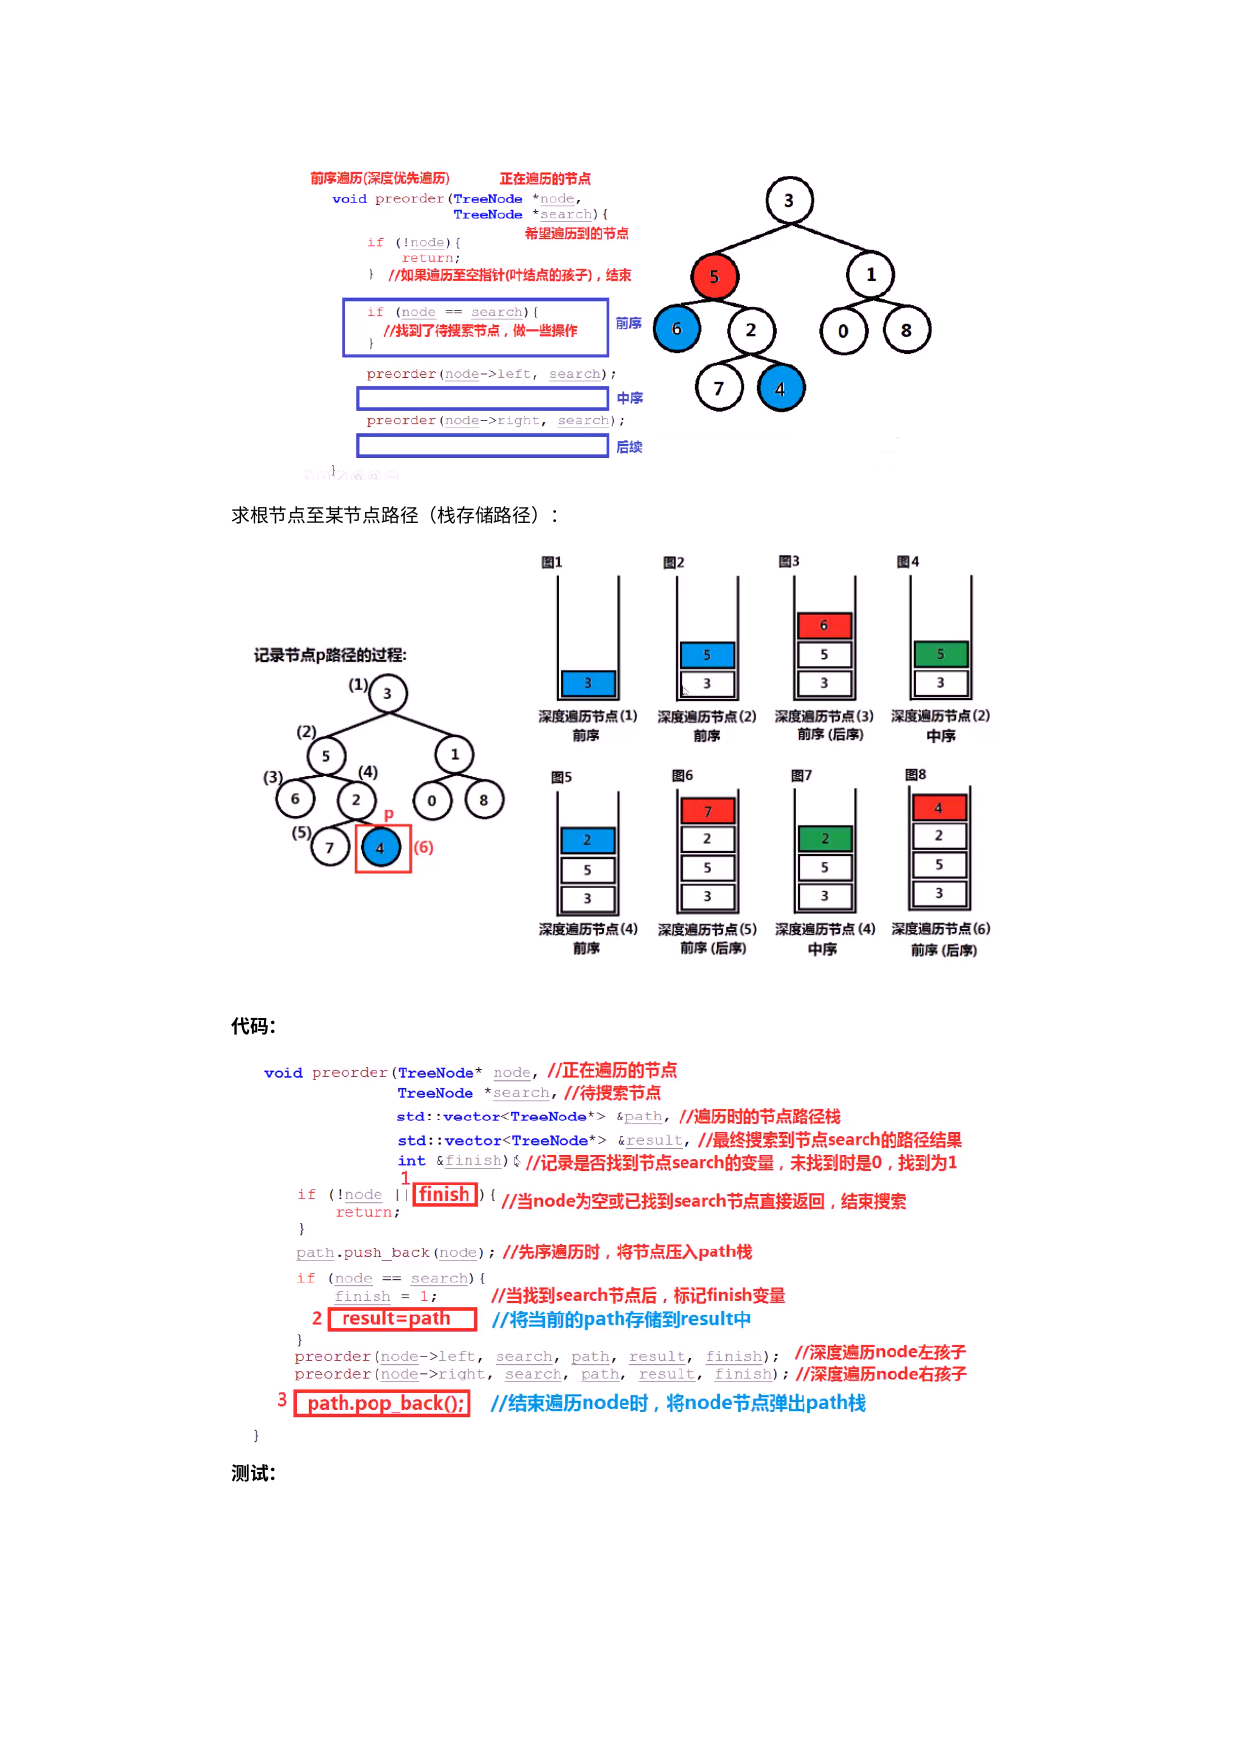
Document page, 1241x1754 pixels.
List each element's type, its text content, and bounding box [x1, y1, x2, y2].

picture [303, 162, 937, 480]
picture [243, 543, 997, 969]
text 求根节点至某节点路径（栈存储路径）： [187, 498, 1053, 530]
text 代码： [187, 1009, 1053, 1042]
text 测试： [187, 1456, 1053, 1489]
picture [254, 1055, 987, 1445]
